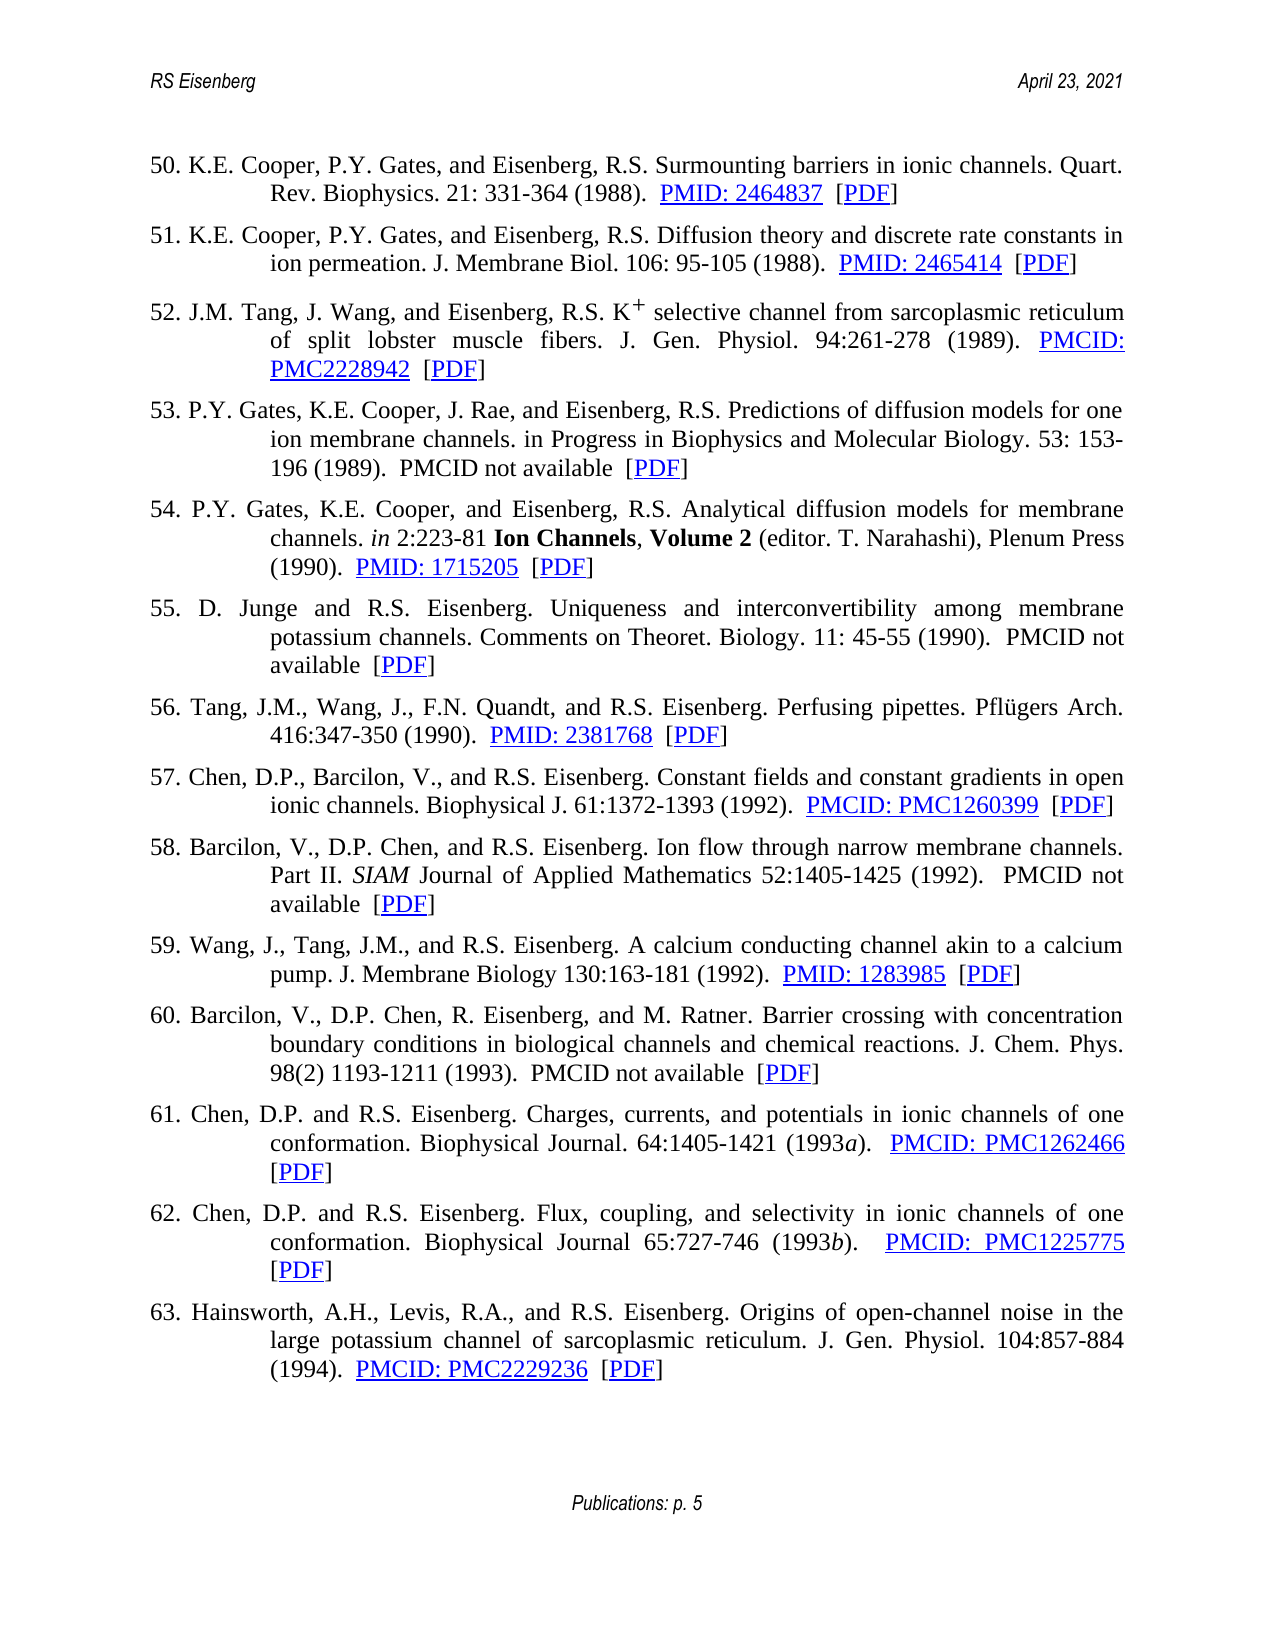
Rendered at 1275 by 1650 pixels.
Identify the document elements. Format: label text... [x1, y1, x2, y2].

text 56. Tang, J.M., Wang, J., F.N. Quandt, and R.S. Eisenberg. Perfusing pipettes. Pflügers Arch. 416:347-350 (1990). PMID: 2381768 [PDF] [150, 692, 1125, 749]
text 59. Wang, J., Tang, J.M., and R.S. Eisenberg. A calcium conducting channel akin to a calcium pump. J. Membrane Biology 130:163-181 (1992). PMID: 1283985 [PDF] [150, 931, 1125, 988]
text 57. Chen, D.P., Barcilon, V., and R.S. Eisenberg. Constant fields and constant gradients in open ionic channels. Biophysical J. 61:1372-1393 (1992). PMCID: PMC1260399 [PDF] [150, 762, 1125, 819]
text 54. P.Y. Gates, K.E. Cooper, and Eisenberg, R.S. Analytical diffusion models for membrane channels. in 2:223-81 Ion Channels, Volume 2 (editor. T. Narahashi), Plenum Press (1990). PMID: 1715205 [PDF] [150, 494, 1125, 581]
text 63. Hainsworth, A.H., Levis, R.A., and R.S. Eisenberg. Origins of open-channel noise in the large potassium channel of sarcoplasmic reticulum. J. Gen. Physiol. 104:857-884 (1994). PMCID: PMC2229236 [PDF] [150, 1297, 1125, 1383]
text 58. Barcilon, V., D.P. Chen, and R.S. Eisenberg. Ion flow through narrow membrane channels. Part II. SIAM Journal of Applied Mathematics 52:1405-1425 (1992). PMCID not available [PDF] [150, 832, 1125, 918]
text 52. J.M. Tang, J. Wang, and Eisenberg, R.S. K+ selective channel from sarcoplasmic reticulum of split lobster muscle fibers. J. Gen. Physiol. 94:261-278 (1989). PMCID: PMC2228942 [PDF] [150, 290, 1125, 383]
text 50. K.E. Cooper, P.Y. Gates, and Eisenberg, R.S. Surmounting barriers in ionic channels. Quart. Rev. Biophysics. 21: 331-364 (1988). PMID: 2464837 [PDF] [150, 150, 1125, 207]
text 51. K.E. Cooper, P.Y. Gates, and Eisenberg, R.S. Diffusion theory and discrete rate constants in ion permeation. J. Membrane Biol. 106: 95-105 (1988). PMID: 2465414 [PDF] [150, 220, 1125, 277]
text 60. Barcilon, V., D.P. Chen, R. Eisenberg, and M. Ratner. Barrier crossing with concentration boundary conditions in biological channels and chemical reactions. J. Chem. Phys. 98(2) 1193-1211 (1993). PMCID not available [PDF] [150, 1001, 1125, 1087]
text 62. Chen, D.P. and R.S. Eisenberg. Flux, coupling, and selectivity in ionic channels of one conformation. Biophysical Journal 65:727-746 (1993b). PMCID: PMC1225775 [PDF] [150, 1198, 1125, 1284]
text 53. P.Y. Gates, K.E. Cooper, J. Rae, and Eisenberg, R.S. Predictions of diffusion models for one ion membrane channels. in Progress in Biophysics and Molecular Biology. 53: 153-196 (1989). PMCID not available [PDF] [150, 396, 1125, 482]
text 61. Chen, D.P. and R.S. Eisenberg. Charges, currents, and potentials in ionic channels of one conformation. Biophysical Journal. 64:1405-1421 (1993a). PMCID: PMC1262466 [PDF] [150, 1099, 1125, 1186]
text 55. D. Junge and R.S. Eisenberg. Uniqueness and interconvertibility among membrane potassium channels. Comments on Theoret. Biology. 11: 45-55 (1990). PMCID not available [PDF] [150, 593, 1125, 679]
